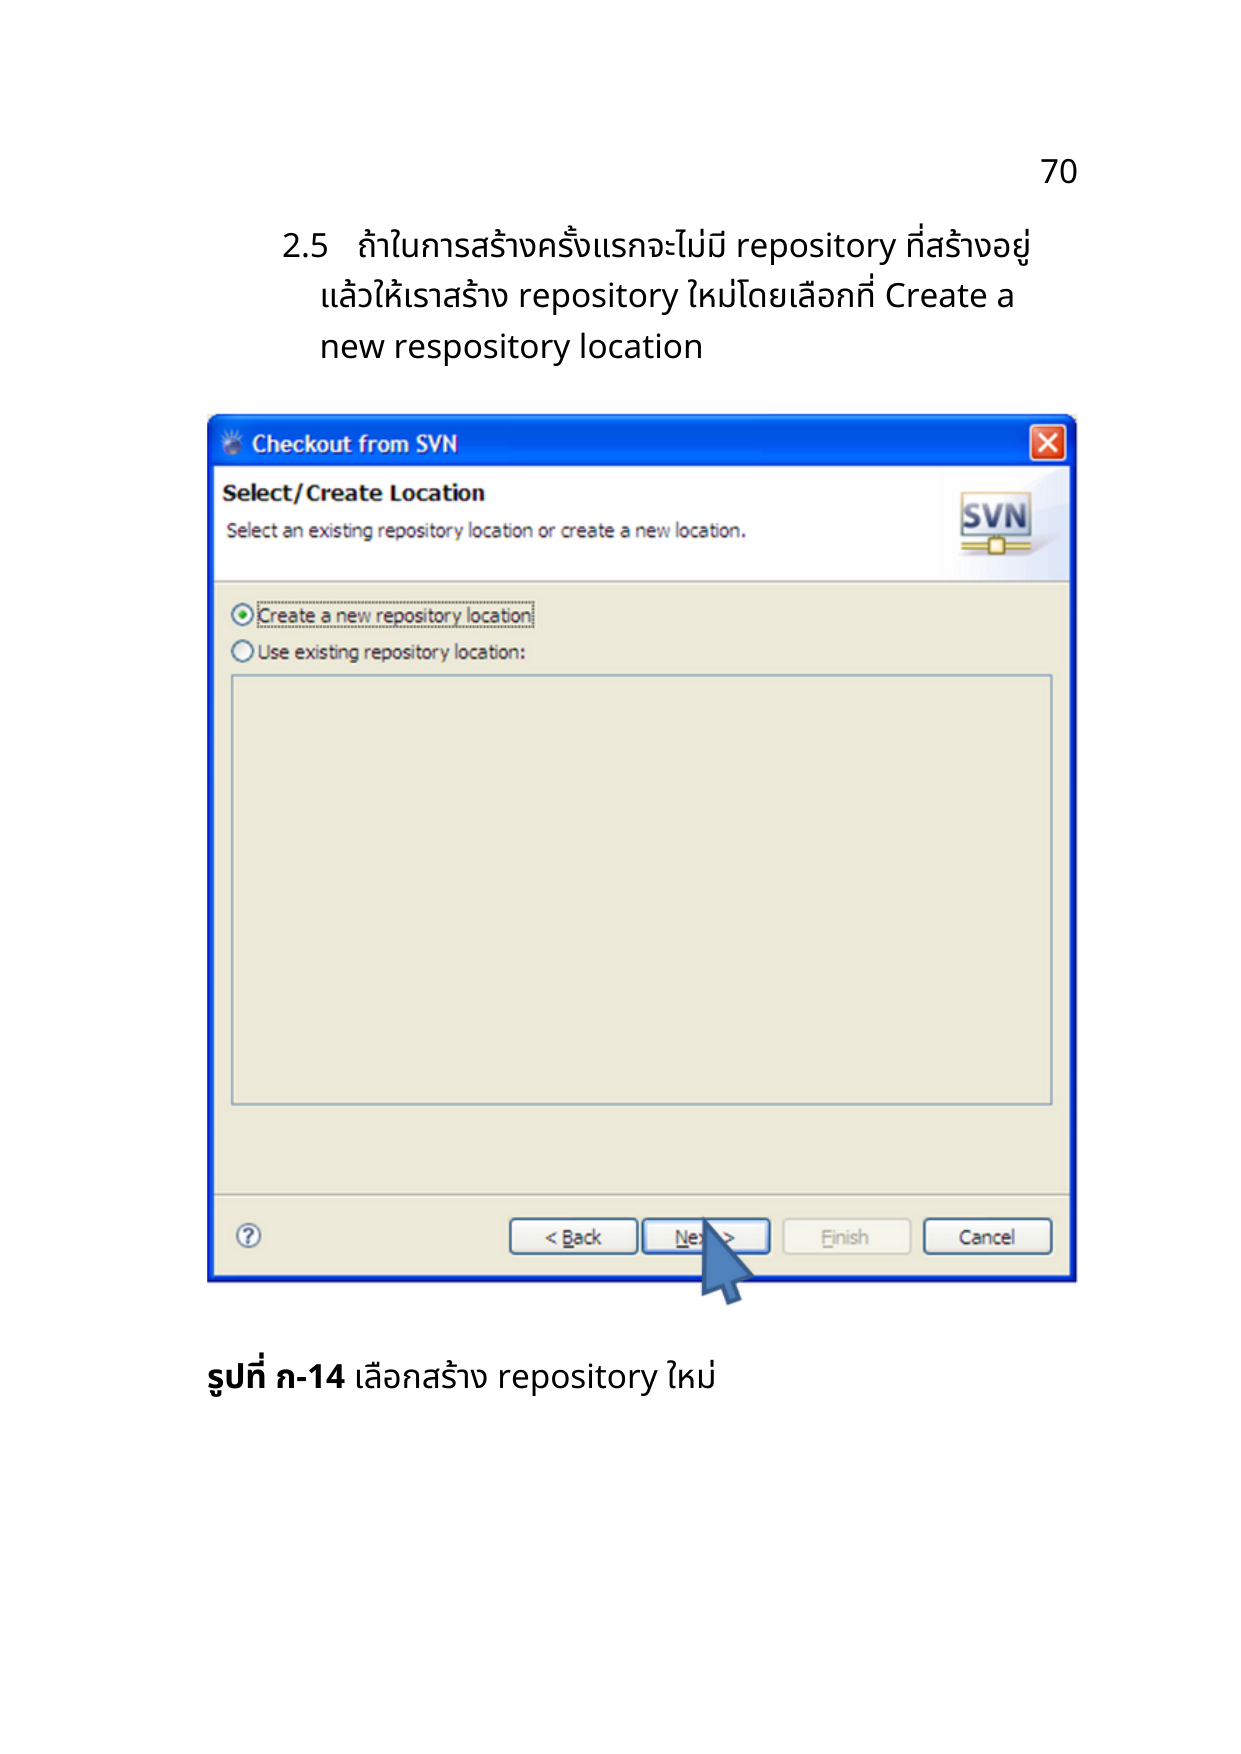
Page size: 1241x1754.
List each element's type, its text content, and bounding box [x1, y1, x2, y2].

list ถ้าในการสร้างครั้งแรกจะไม่มี repository ที่สร้างอยู่แล้วให้เราสร้าง repository ใหม่โดยเลือกที่ Create a new respository location [282, 222, 1078, 368]
picture [206, 413, 1078, 1307]
text รูปที่ ก-14 เลือกสร้าง repository ใหม่ [207, 1352, 1078, 1403]
